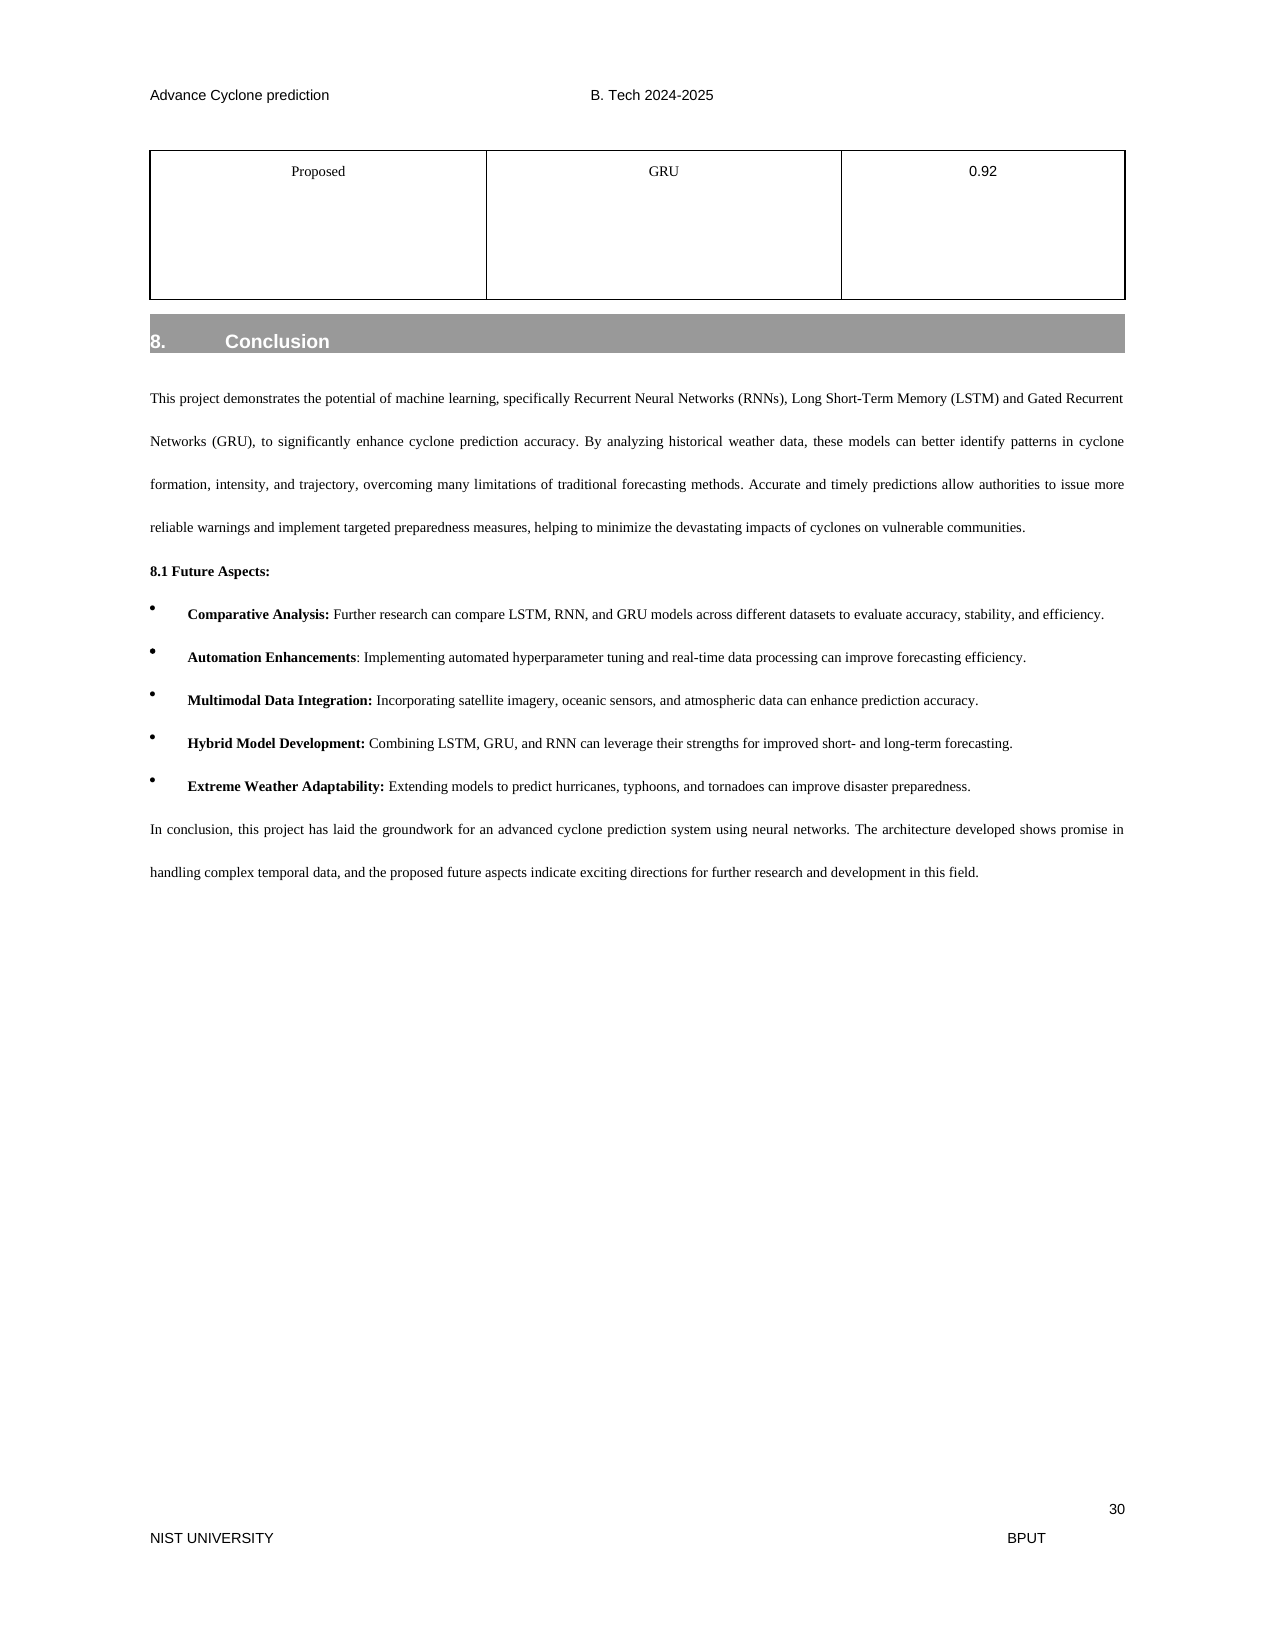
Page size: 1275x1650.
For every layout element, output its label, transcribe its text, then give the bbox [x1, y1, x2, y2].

table_cell GRU [487, 151, 841, 299]
list Automation Enhancements: Implementing automated hyperparameter tuning and real-time data processing can improve forecasting efficiency. [150, 637, 1125, 665]
subtitle Conclusion [150, 314, 1125, 353]
list Hybrid Model Development: Combining LSTM, GRU, and RNN can leverage their strengths for improved short- and long-term forecasting. [150, 723, 1125, 752]
list Multimodal Data Integration: Incorporating satellite imagery, oceanic sensors, and atmospheric data can enhance prediction accuracy. [150, 680, 1125, 708]
table_cell Proposed [151, 151, 486, 299]
list Extreme Weather Adaptability: Extending models to predict hurricanes, typhoons, and tornadoes can improve disaster preparedness. [150, 766, 1125, 795]
table_cell 0.92 [842, 151, 1124, 299]
text In conclusion, this project has laid the groundwork for an advanced cyclone prediction system using neural networks. The architecture developed shows promise in handling complex temporal data, and the proposed future aspects indicate exciting directions for further research and development in this field. [150, 809, 1125, 881]
list Comparative Analysis: Further research can compare LSTM, RNN, and GRU models across different datasets to evaluate accuracy, stability, and efficiency. [150, 593, 1125, 622]
text This project demonstrates the potential of machine learning, specifically Recurrent Neural Networks (RNNs), Long Short-Term Memory (LSTM) and Gated Recurrent Networks (GRU), to significantly enhance cyclone prediction accuracy. By analyzing historical weather data, these models can better identify patterns in cyclone formation, intensity, and trajectory, overcoming many limitations of traditional forecasting methods. Accurate and timely predictions allow authorities to issue more reliable warnings and implement targeted preparedness measures, helping to minimize the devastating impacts of cyclones on vulnerable communities. [150, 378, 1125, 536]
text 8.1 Future Aspects: [150, 550, 1125, 579]
